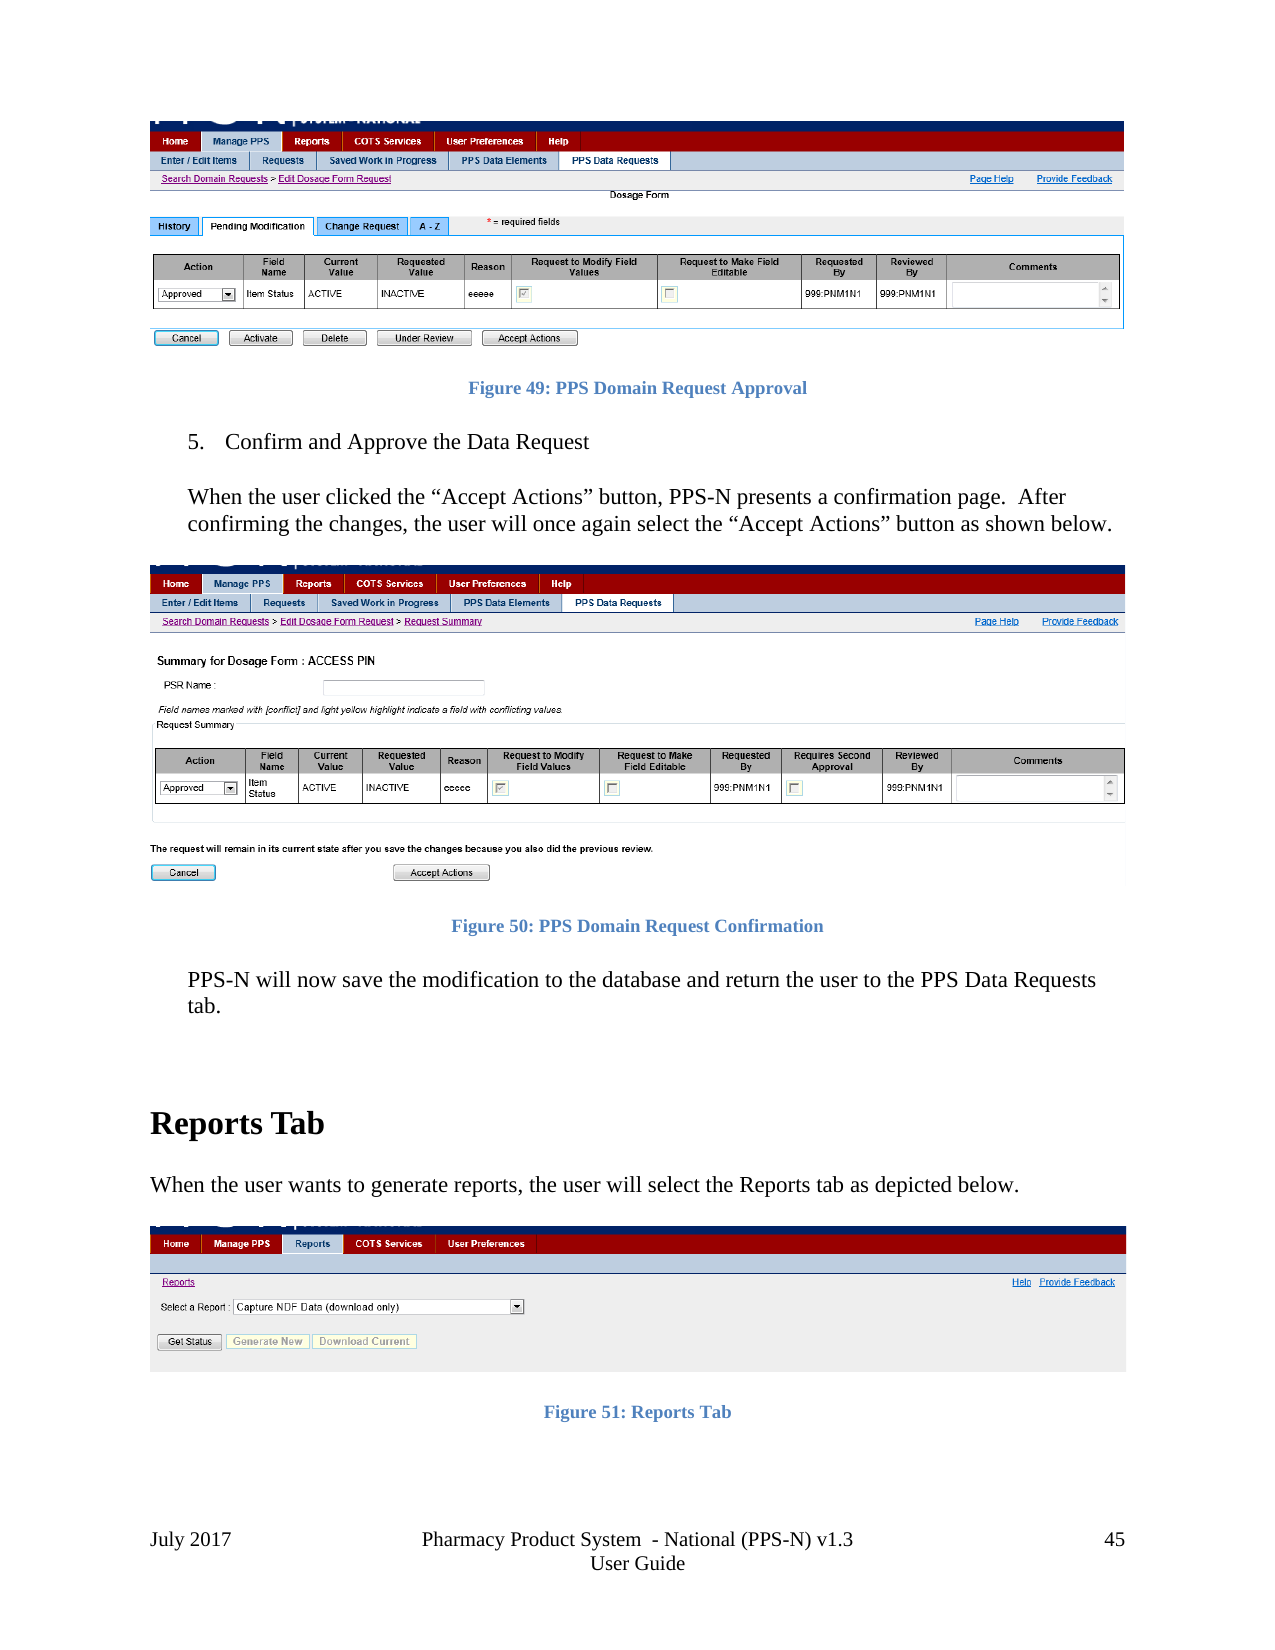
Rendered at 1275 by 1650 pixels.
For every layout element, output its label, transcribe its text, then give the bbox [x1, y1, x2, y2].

picture [150, 1226, 1127, 1372]
picture [150, 121, 1127, 348]
text Figure 50: PPS Domain Request Confirmation [150, 915, 1125, 937]
text PPS-N will now save the modification to the database and return the user to the PPS Data Requests tab. [187, 966, 1125, 1019]
subtitle Reports Tab [150, 1103, 1125, 1142]
picture [150, 565, 1125, 886]
text Figure 51: Reports Tab [150, 1401, 1125, 1422]
text When the user wants to generate reports, the user will select the Reports tab as depicted below. [150, 1171, 1125, 1197]
list Confirm and Approve the Data Request [187, 428, 1125, 454]
text Figure 49: PPS Domain Request Approval [150, 377, 1125, 398]
text When the user clicked the “Accept Actions” button, PPS-N presents a confirmation page. After confirming the changes, the user will once again select the “Accept Actions” button as shown below. [187, 483, 1125, 536]
